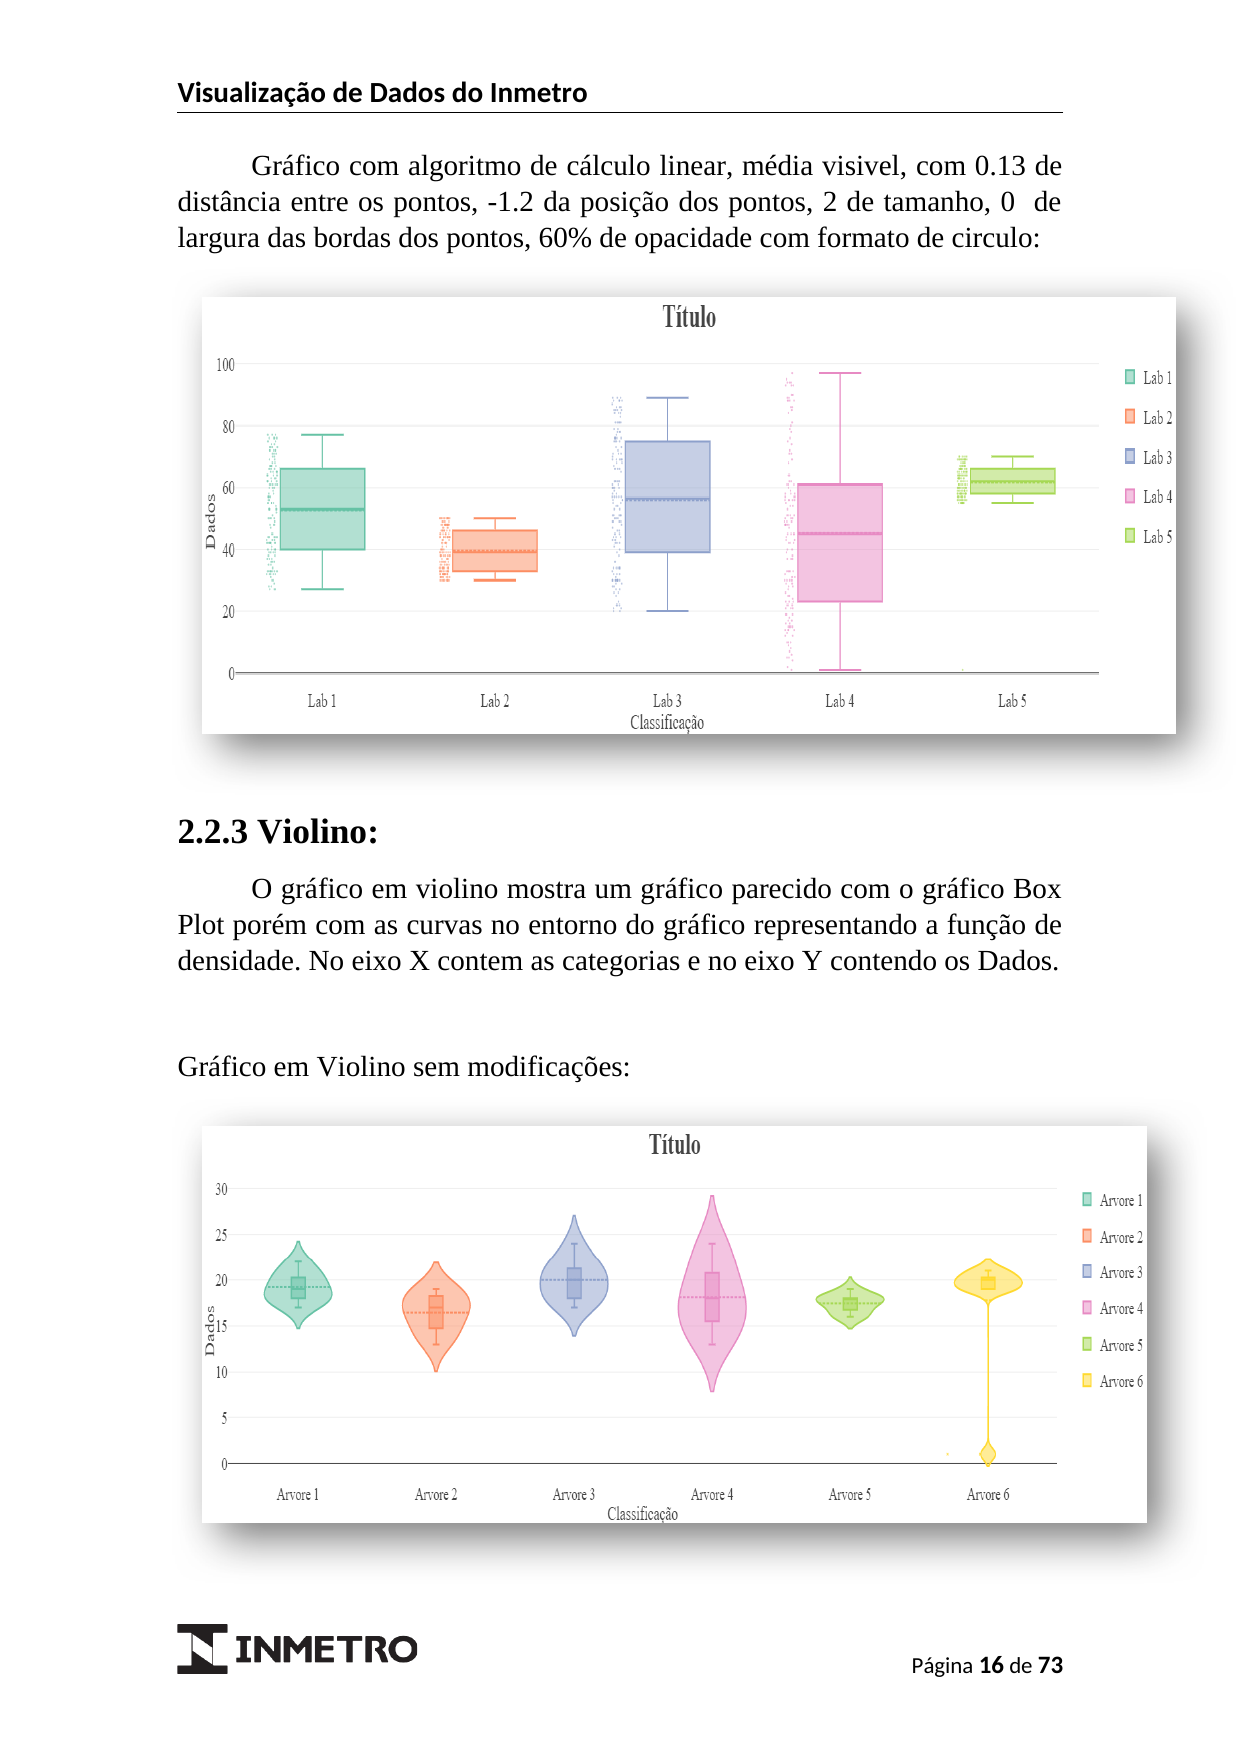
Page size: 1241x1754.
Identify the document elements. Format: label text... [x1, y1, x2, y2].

picture [202, 297, 1176, 734]
text Gráfico com algoritmo de cálculo linear, média visivel, com 0.13 de distância entre os pontos, -1.2 da posição dos pontos, 2 de tamanho, 0 de largura das bordas dos pontos, 60% de opacidade com formato de circulo: [177, 148, 1063, 253]
text 2.2.3 Violino: [177, 810, 1063, 851]
text O gráfico em violino mostra um gráfico parecido com o gráfico Box Plot porém com as curvas no entorno do gráfico representando a função de densidade. No eixo X contem as categorias e no eixo Y contendo os Dados. [177, 871, 1063, 977]
picture [177, 1624, 418, 1674]
picture [202, 1126, 1147, 1523]
text Gráfico em Violino sem modificações: [177, 1049, 1063, 1083]
